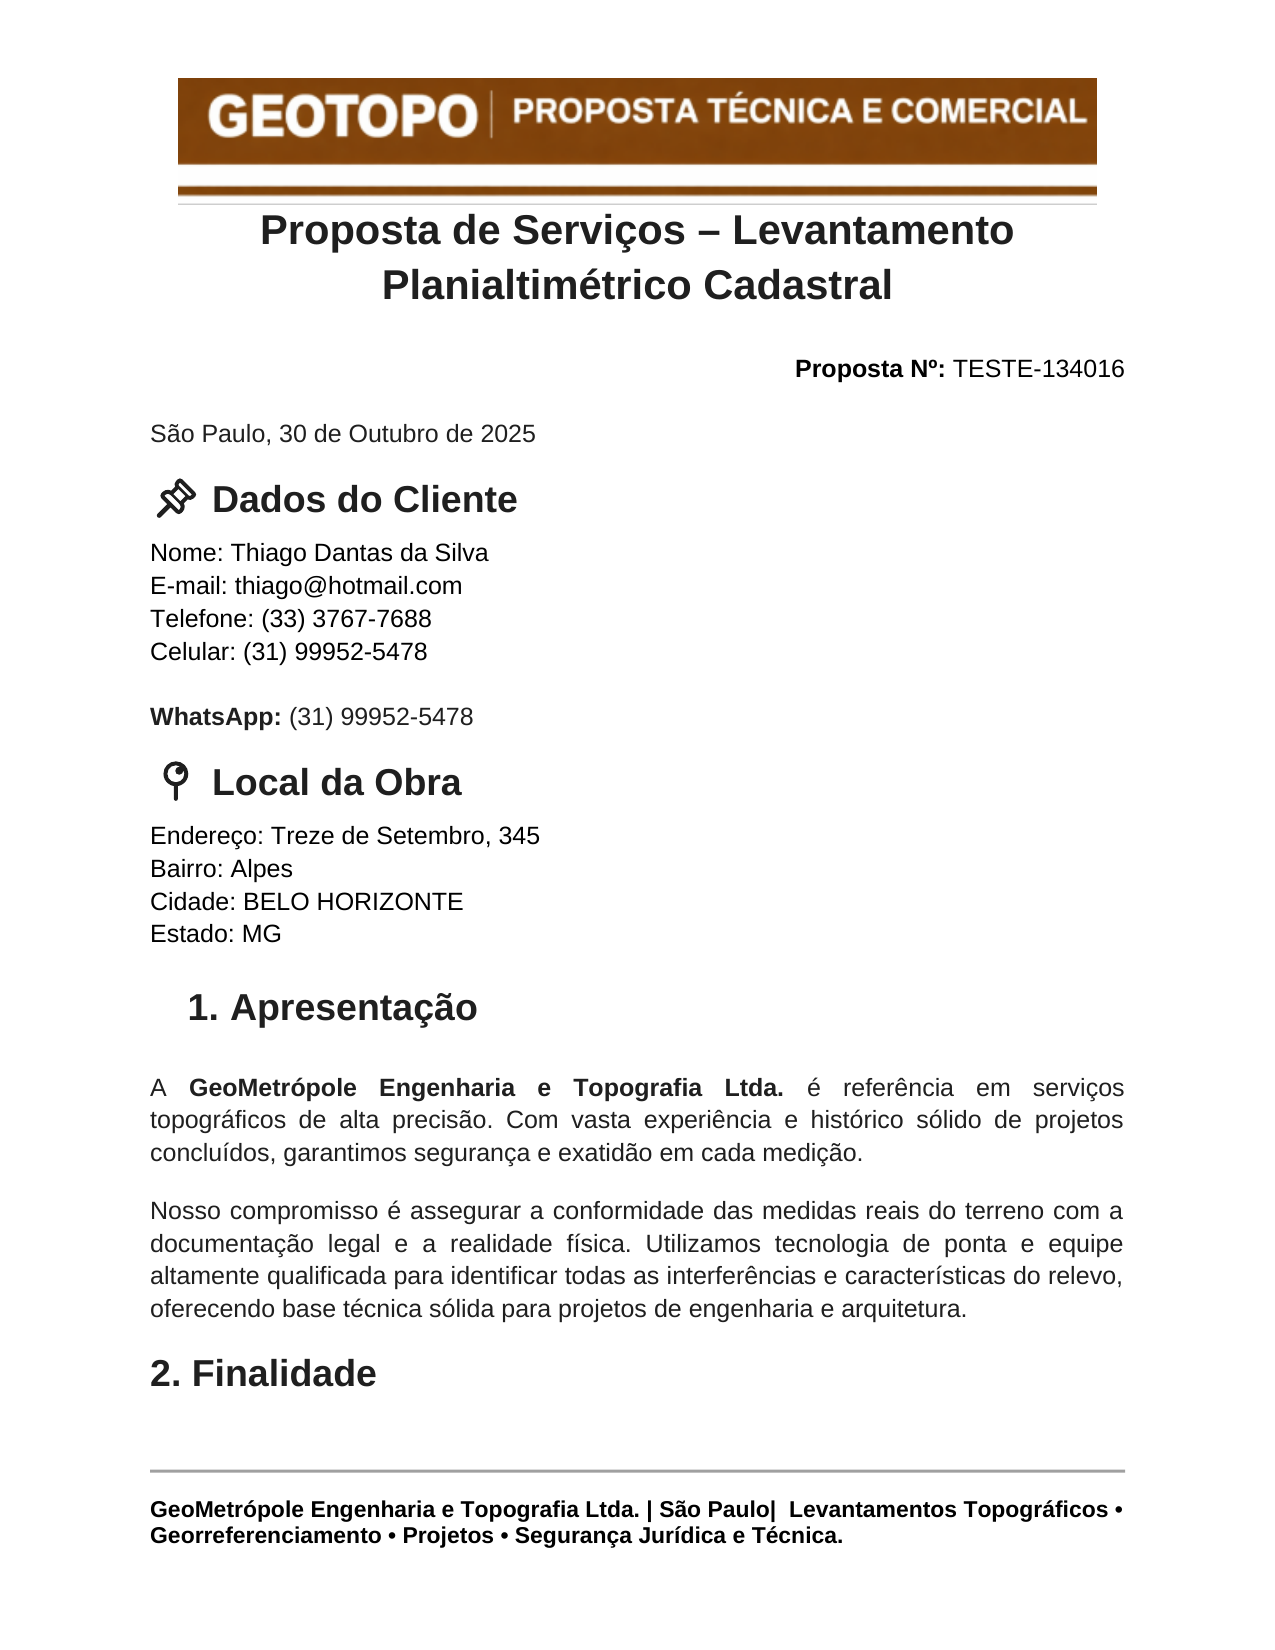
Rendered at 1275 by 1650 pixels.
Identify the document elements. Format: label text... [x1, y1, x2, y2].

text E-mail: thiago@hotmail.com [150, 571, 1125, 600]
text Bairro: Alpes [150, 854, 1125, 883]
text Celular: (31) 99952-5478 [150, 637, 1125, 665]
text São Paulo, 30 de Outubro de 2025 [150, 419, 1125, 448]
text WhatsApp: (31) 99952-5478 [150, 702, 1125, 731]
subtitle 📍 Local da Obra [150, 760, 1125, 803]
text Telefone: (33) 3767-7688 [150, 604, 1125, 633]
subtitle Apresentação [187, 985, 1125, 1028]
text Nosso compromisso é assegurar a conformidade das medidas reais do terreno com a documentação legal e a realidade física. Utilizamos tecnologia de ponta e equipe altamente qualificada para identificar todas as interferências e características do relevo, oferecendo base técnica sólida para projetos de engenharia e arquitetura. [150, 1196, 1125, 1323]
text Proposta Nº: TESTE-134016 [150, 354, 1125, 382]
picture [178, 78, 1097, 206]
text Nome: Thiago Dantas da Silva [150, 538, 1125, 567]
subtitle Proposta de Serviços – Levantamento Planialtimétrico Cadastral [150, 206, 1125, 308]
subtitle 2. Finalidade [150, 1352, 1125, 1395]
text Estado: MG [150, 919, 1125, 948]
text Cidade: BELO HORIZONTE [150, 887, 1125, 915]
text A GeoMetrópole Engenharia e Topografia Ltda. é referência em serviços topográficos de alta precisão. Com vasta experiência e histórico sólido de projetos concluídos, garantimos segurança e exatidão em cada medição. [150, 1073, 1125, 1167]
subtitle 📌 Dados do Cliente [150, 477, 1125, 520]
text Endereço: Treze de Setembro, 345 [150, 821, 1125, 850]
